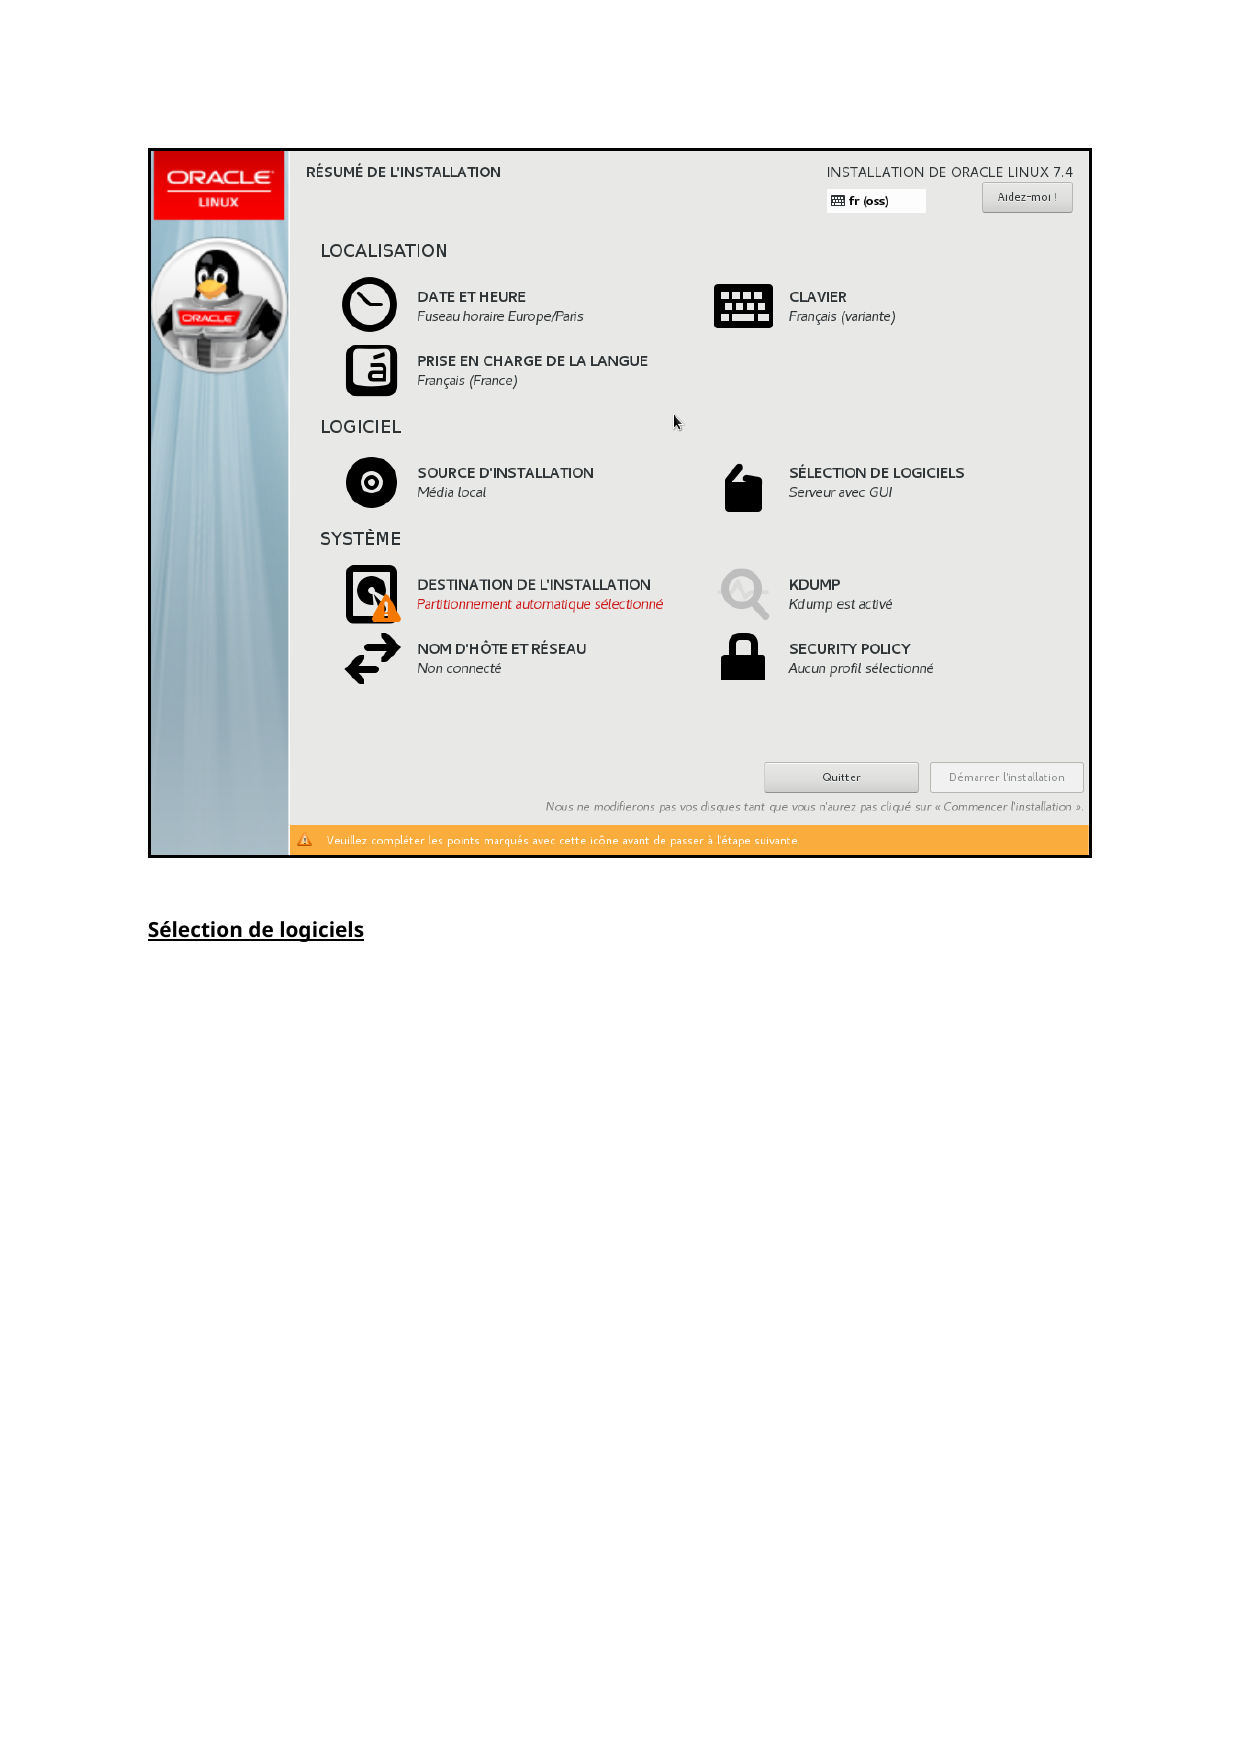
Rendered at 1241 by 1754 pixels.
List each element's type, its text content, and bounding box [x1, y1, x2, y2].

text Sélection de logiciels [148, 915, 1093, 943]
picture [151, 151, 1089, 855]
